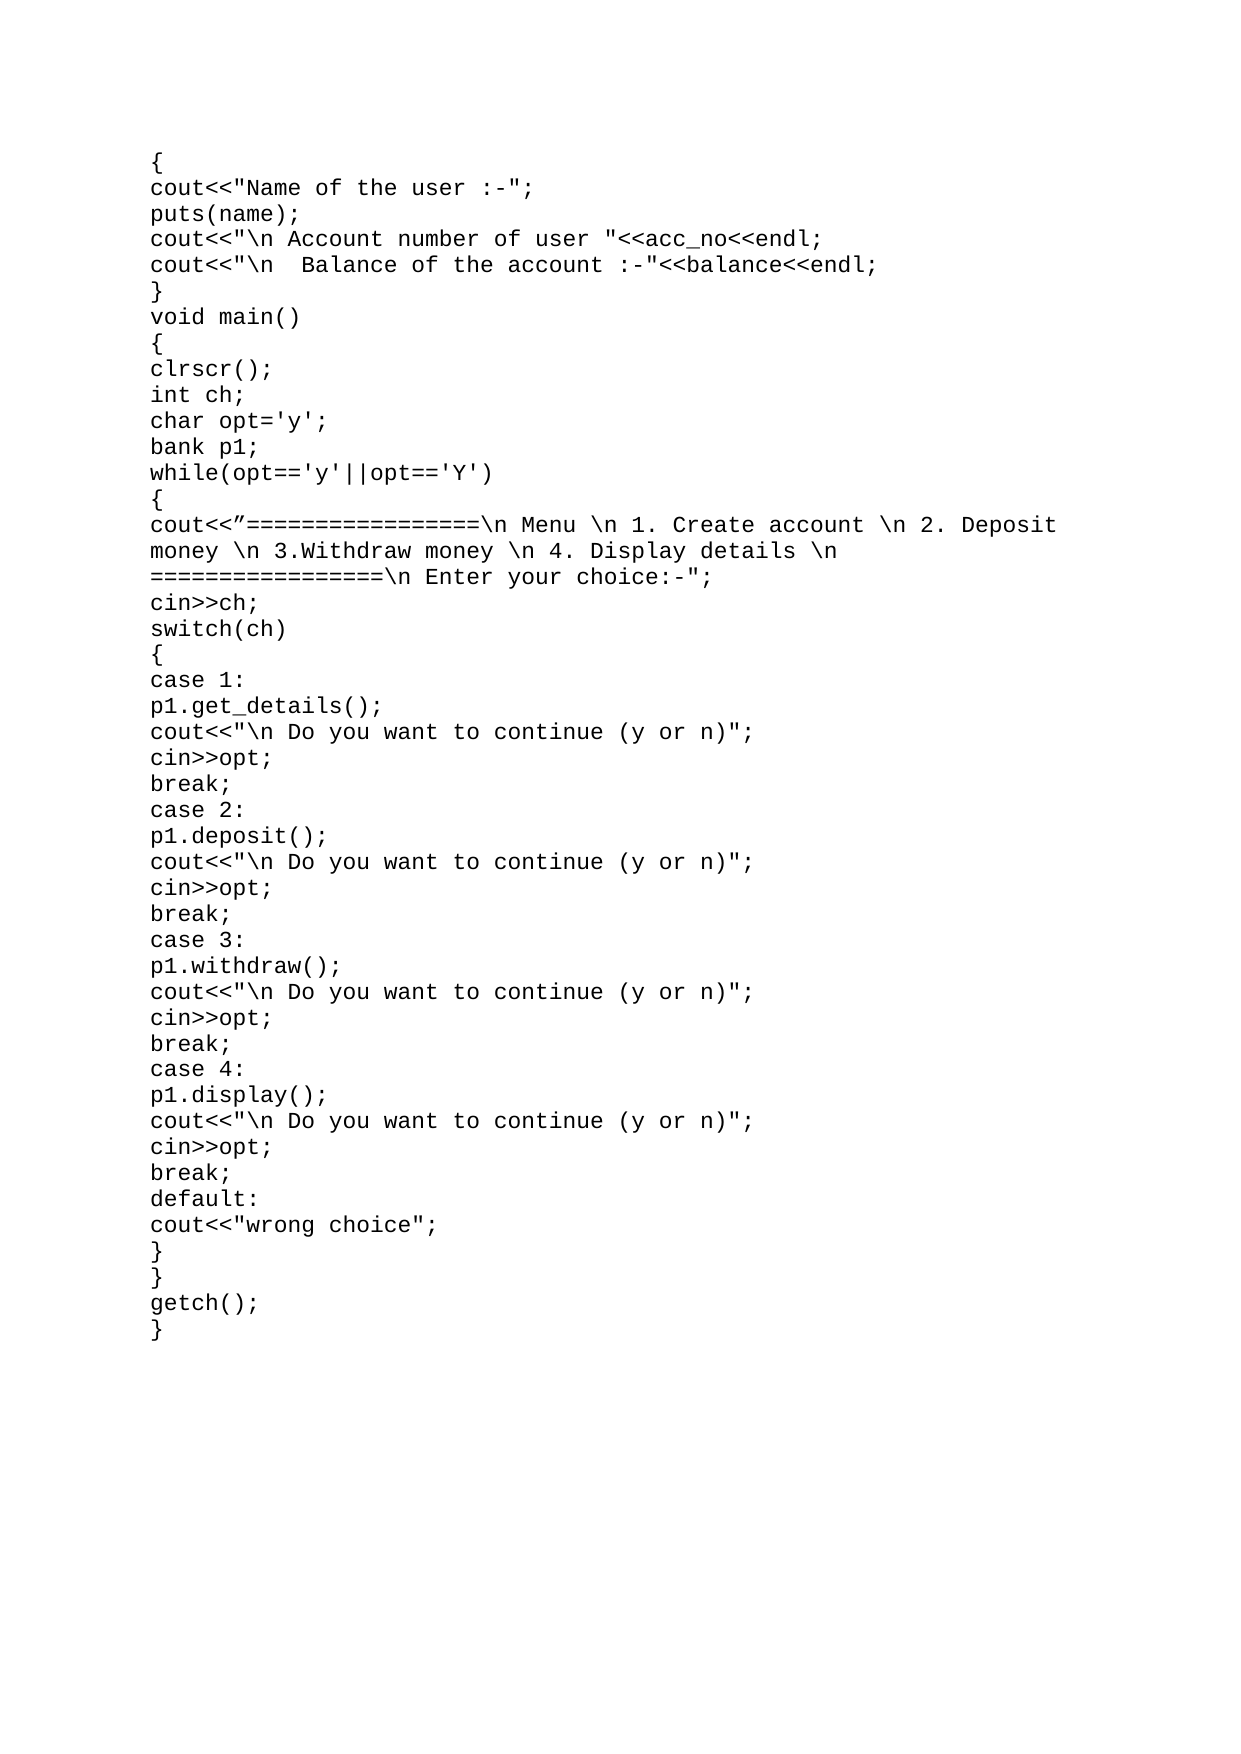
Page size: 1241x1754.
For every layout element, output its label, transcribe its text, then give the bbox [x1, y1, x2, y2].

text p1.display(); [150, 1084, 1090, 1110]
text case 4: [150, 1058, 1090, 1084]
text cin>>opt; [150, 1136, 1090, 1162]
text cout<<"Name of the user :-"; [150, 176, 1090, 202]
text { [150, 643, 1090, 669]
text getch(); [150, 1291, 1090, 1317]
text char opt='y'; [150, 409, 1090, 435]
text p1.get_details(); [150, 695, 1090, 721]
text cout<<"wrong choice"; [150, 1213, 1090, 1239]
text case 1: [150, 669, 1090, 695]
text cin>>opt; [150, 876, 1090, 902]
text cin>>opt; [150, 747, 1090, 772]
text default: [150, 1187, 1090, 1213]
text bank p1; [150, 435, 1090, 461]
text cout<<"\n Do you want to continue (y or n)"; [150, 721, 1090, 747]
text { [150, 332, 1090, 357]
text cout<<"\n Do you want to continue (y or n)"; [150, 850, 1090, 876]
text p1.deposit(); [150, 824, 1090, 850]
text } [150, 1265, 1090, 1291]
text puts(name); [150, 202, 1090, 228]
text cout<<"\n Do you want to continue (y or n)"; [150, 980, 1090, 1006]
text cout<<"\n Account number of user "<<acc_no<<endl; [150, 228, 1090, 254]
text cout<<"\n Balance of the account :-"<<balance<<endl; [150, 254, 1090, 280]
text cin>>opt; [150, 1006, 1090, 1032]
text switch(ch) [150, 617, 1090, 643]
text cout<<"\n Do you want to continue (y or n)"; [150, 1110, 1090, 1136]
text { [150, 150, 1090, 176]
text clrscr(); [150, 357, 1090, 383]
text } [150, 1317, 1090, 1343]
text cin>>ch; [150, 591, 1090, 617]
text break; [150, 1032, 1090, 1058]
text while(opt=='y'||opt=='Y') [150, 461, 1090, 487]
text { [150, 487, 1090, 513]
text break; [150, 902, 1090, 928]
text } [150, 280, 1090, 306]
text void main() [150, 306, 1090, 332]
text p1.withdraw(); [150, 954, 1090, 980]
text break; [150, 1162, 1090, 1187]
text case 2: [150, 798, 1090, 824]
text cout<<”=================\n Menu \n 1. Create account \n 2. Deposit money \n 3.Withdraw money \n 4. Display details \n =================\n Enter your choice:-"; [150, 513, 1090, 591]
text case 3: [150, 928, 1090, 954]
text int ch; [150, 383, 1090, 409]
text break; [150, 772, 1090, 798]
text } [150, 1239, 1090, 1265]
